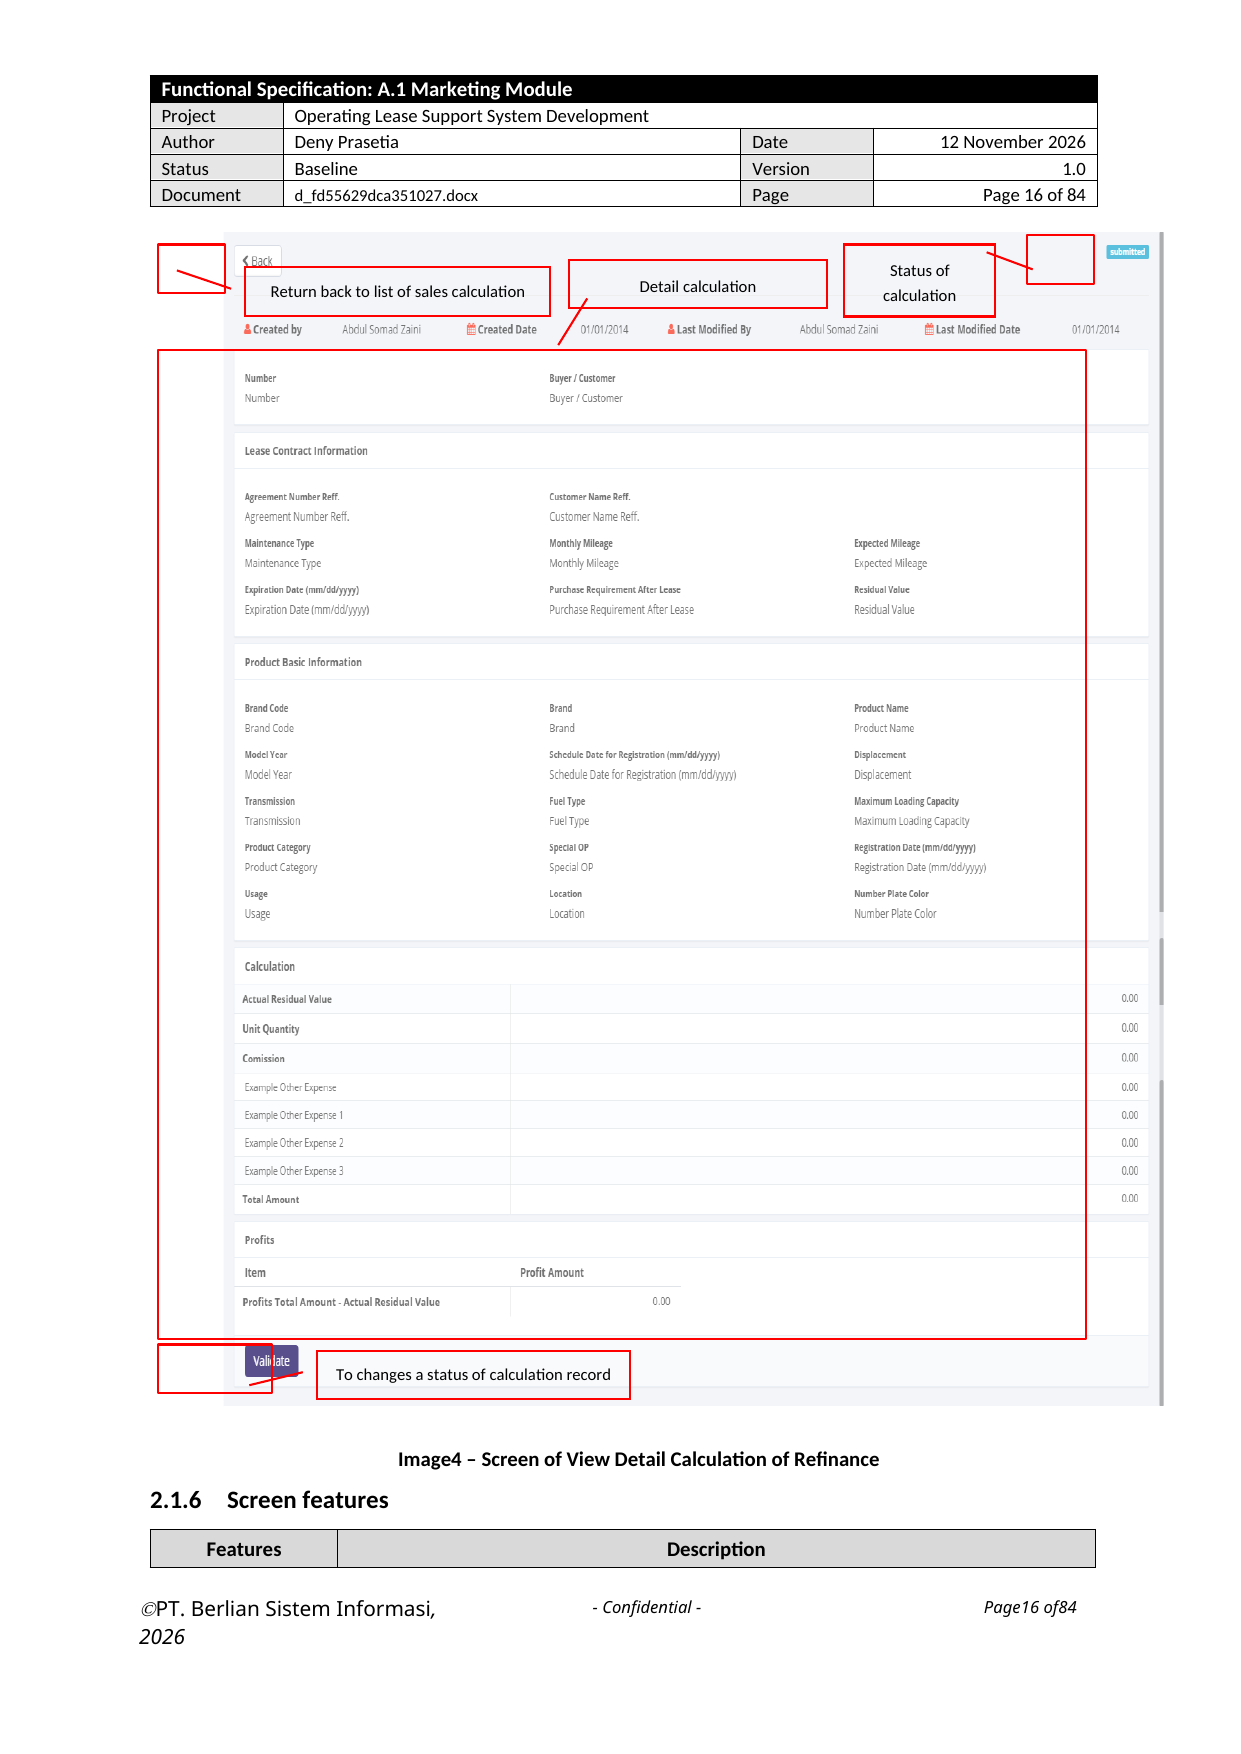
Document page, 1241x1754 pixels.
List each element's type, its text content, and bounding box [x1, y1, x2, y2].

picture [223, 232, 1164, 1406]
subtitle Screen features [150, 1484, 1090, 1515]
table_header Features [151, 1530, 337, 1567]
picture [223, 1346, 271, 1392]
picture [223, 351, 1085, 1338]
table_header Description [338, 1530, 1095, 1567]
text Image4 – Screen of View Detail Calculation of Refinance [187, 1446, 1090, 1472]
